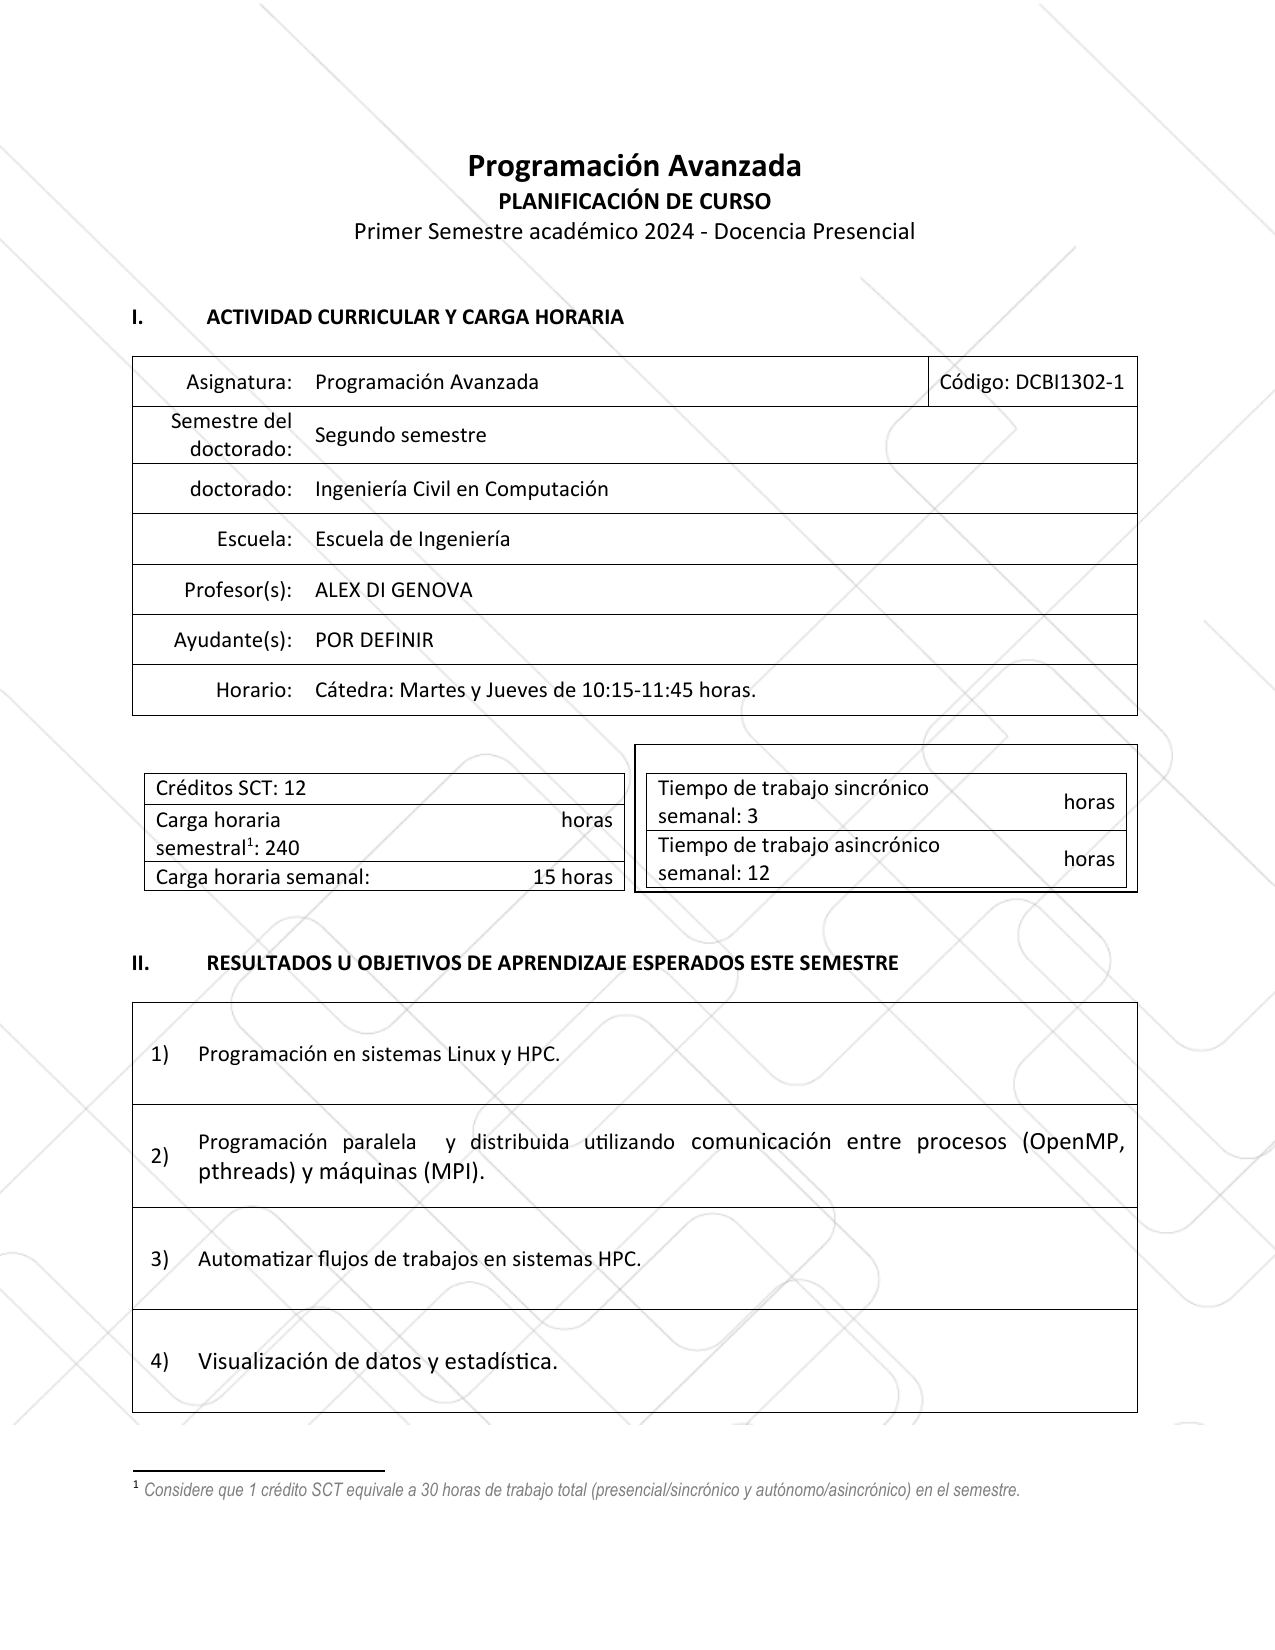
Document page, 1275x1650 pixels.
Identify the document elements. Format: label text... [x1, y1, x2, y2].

table_cell ALEX DI GENOVA [304, 565, 1137, 614]
list ACTIVIDAD CURRICULAR Y CARGA HORARIA [131, 302, 1137, 331]
picture [0, 5, 1275, 1425]
table_header [133, 744, 634, 891]
table_header Asignatura: [133, 357, 303, 406]
list RESULTADOS U OBJETIVOS DE APRENDIZAJE ESPERADOS ESTE SEMESTRE [131, 948, 1137, 977]
table_cell POR DEFINIR [304, 615, 1137, 664]
table_header Programación en sistemas Linux y HPC. [187, 1003, 1137, 1104]
table_cell Semestre del doctorado: [133, 407, 303, 463]
table_cell 2) [133, 1105, 187, 1207]
text PLANIFICACIÓN DE CURSO [133, 185, 1137, 216]
table_cell 3) [133, 1208, 187, 1309]
table_cell Cátedra: Martes y Jueves de 10:15-11:45 horas. [304, 665, 1137, 714]
table_cell Ayudante(s): [133, 615, 303, 664]
table_cell Escuela: [133, 514, 303, 563]
table_header [636, 745, 1137, 891]
table_cell Escuela de Ingeniería [304, 514, 1137, 563]
table_cell doctorado: [133, 464, 303, 513]
table_cell Horario: [133, 665, 303, 714]
table_header Programación Avanzada [304, 357, 928, 406]
table_cell Visualización de datos y estadística. [187, 1310, 1137, 1412]
table_cell Programación paralela y distribuida utilizando comunicación entre procesos (OpenMP, pthreads) y máquinas (MPI). [187, 1105, 1137, 1207]
table_cell Segundo semestre [304, 407, 1137, 463]
text Primer Semestre académico 2024 - Docencia Presencial [133, 216, 1137, 246]
table_header 1) [133, 1003, 187, 1104]
table_cell Automatizar flujos de trabajos en sistemas HPC. [187, 1208, 1137, 1309]
table_cell Profesor(s): [133, 565, 303, 614]
table_cell 4) [133, 1310, 187, 1412]
table_cell Ingeniería Civil en Computación [304, 464, 1137, 513]
text Programación Avanzada [133, 145, 1137, 185]
table_header Código: DCBI1302-1 [929, 357, 1137, 406]
